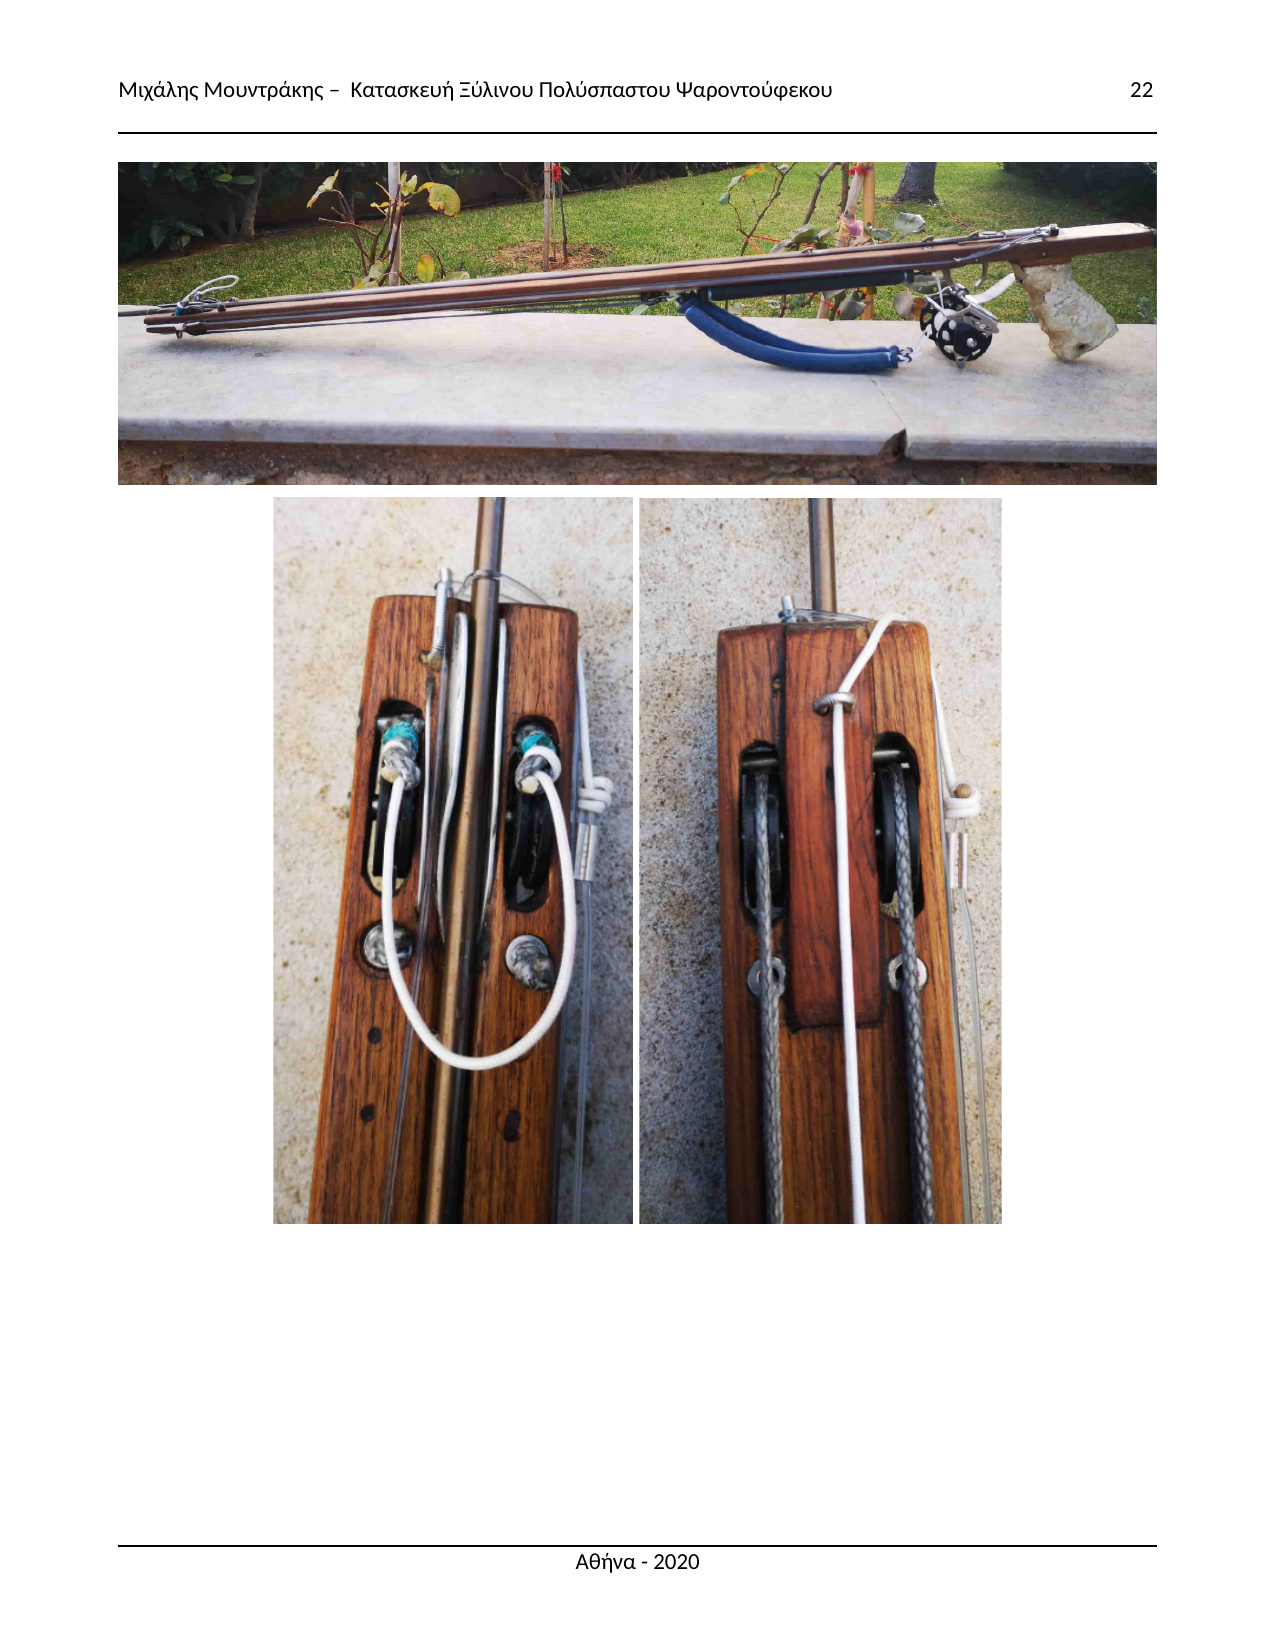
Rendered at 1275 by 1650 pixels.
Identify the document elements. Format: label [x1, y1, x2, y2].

picture [118, 162, 1157, 485]
picture [639, 498, 1002, 1224]
picture [273, 497, 633, 1224]
